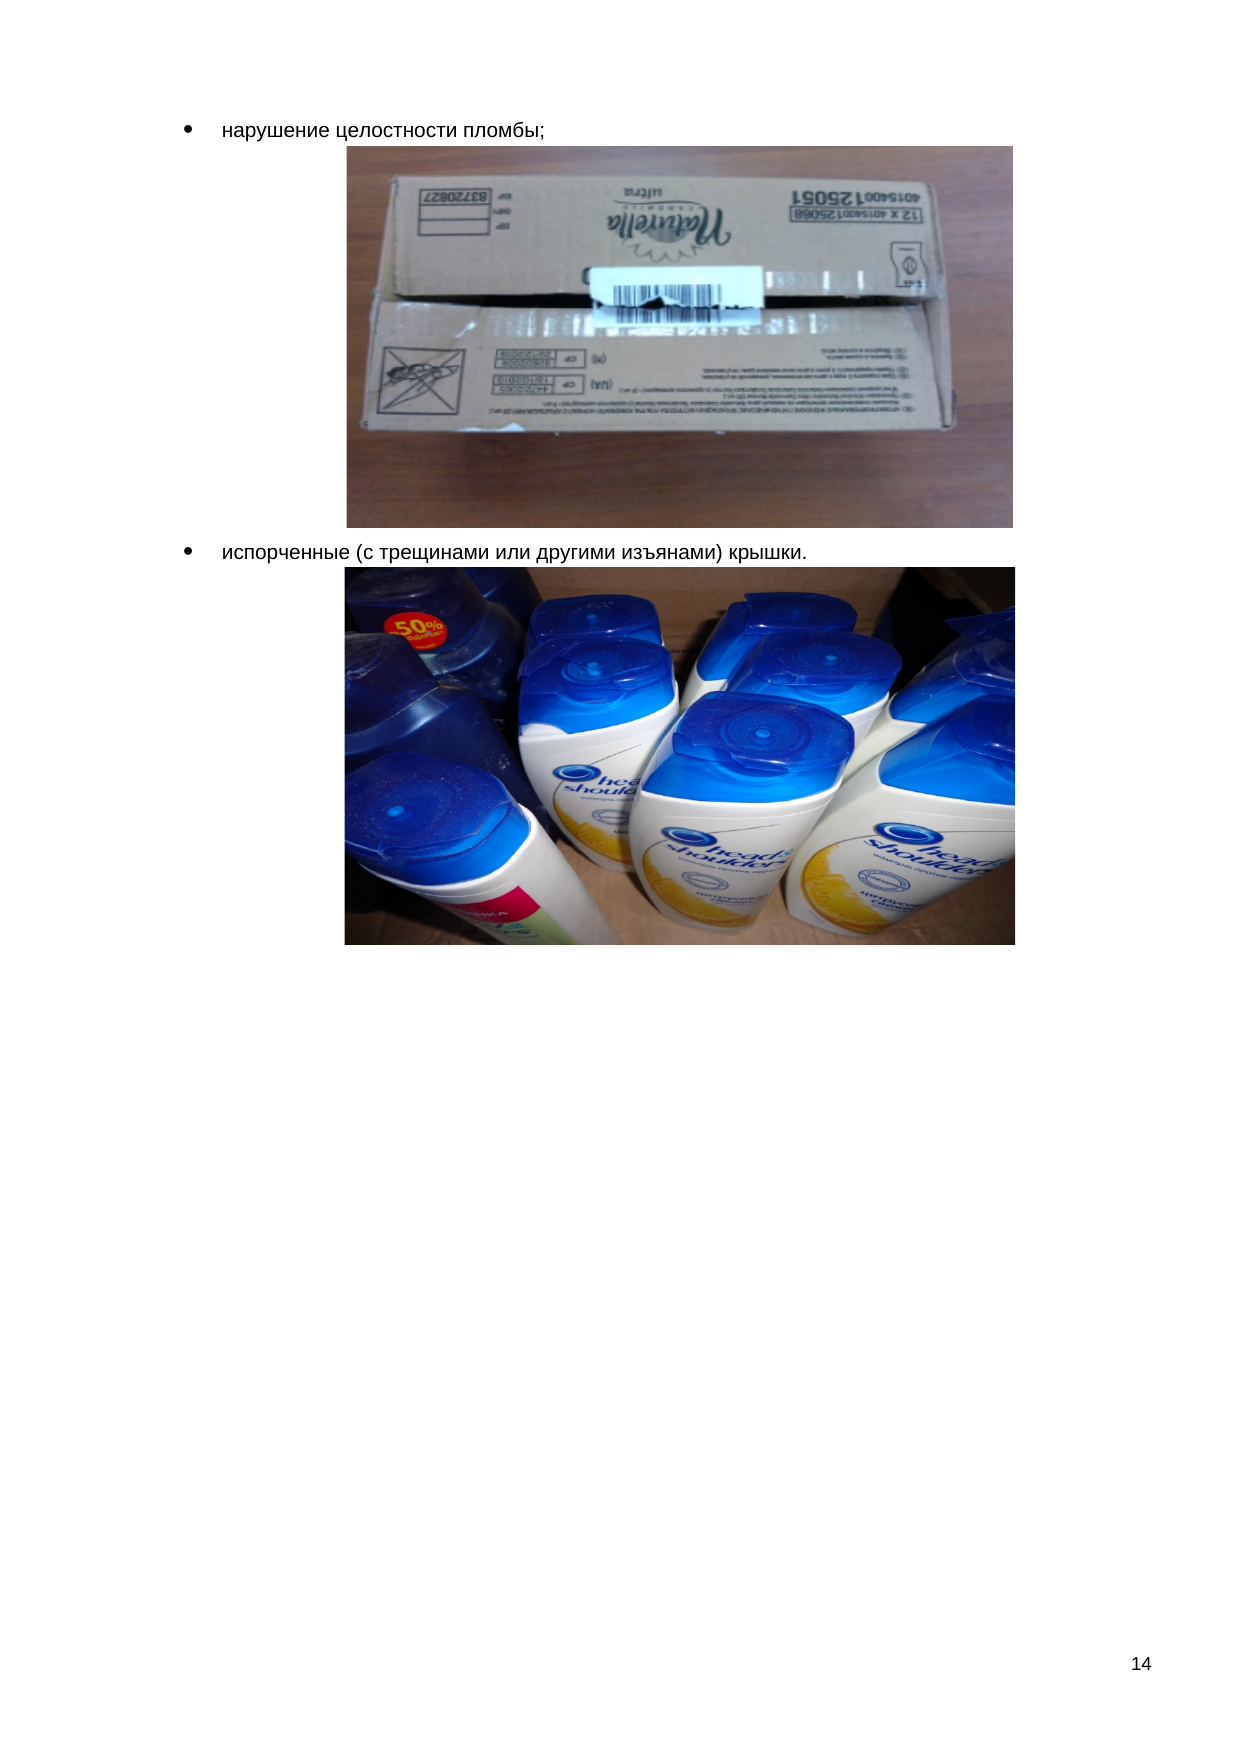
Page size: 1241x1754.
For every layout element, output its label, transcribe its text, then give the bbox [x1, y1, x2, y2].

picture [344, 567, 1016, 945]
list нарушение целостности пломбы; [184, 118, 1152, 143]
picture [346, 146, 1013, 528]
list испорченные (с трещинами или другими изъянами) крышки. [184, 539, 1152, 564]
